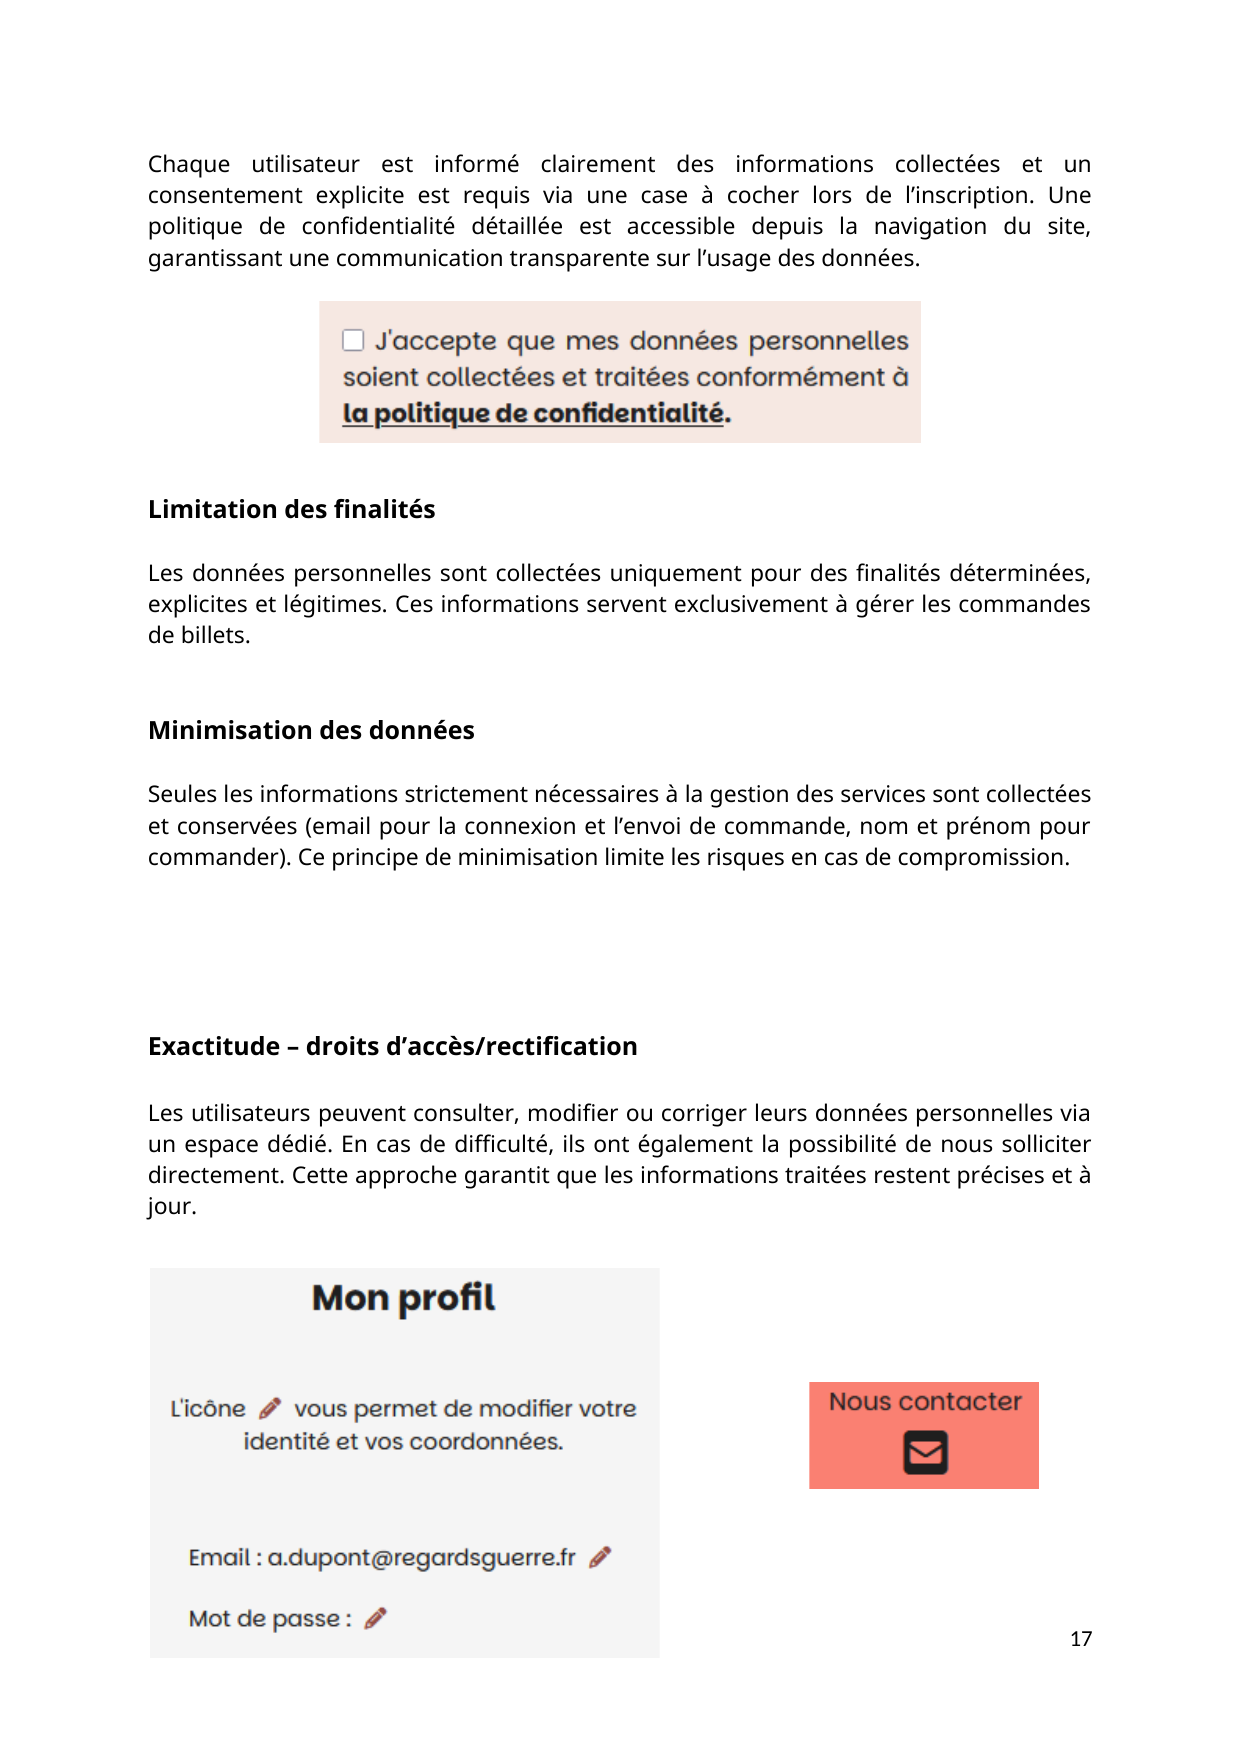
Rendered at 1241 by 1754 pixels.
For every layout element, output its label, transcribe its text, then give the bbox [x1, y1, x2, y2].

text Minimisation des données [148, 713, 1092, 747]
list Les données personnelles sont collectées uniquement pour des finalités déterminées, explicites et légitimes. Ces informations servent exclusivement à gérer les commandes de billets. [148, 557, 1092, 651]
list Seules les informations strictement nécessaires à la gestion des services sont collectées et conservées (email pour la connexion et l’envoi de commande, nom et prénom pour commander). Ce principe de minimisation limite les risques en cas de compromission. [148, 778, 1092, 872]
text Limitation des finalités [148, 491, 1092, 526]
picture [809, 1382, 1039, 1489]
list Chaque utilisateur est informé clairement des informations collectées et un consentement explicite est requis via une case à cocher lors de l’inscription. Une politique de confidentialité détaillée est accessible depuis la navigation du site, garantissant une communication transparente sur l’usage des données. [148, 148, 1092, 273]
list Les utilisateurs peuvent consulter, modifier ou corriger leurs données personnelles via un espace dédié. En cas de difficulté, ils ont également la possibilité de nous solliciter directement. Cette approche garantit que les informations traitées restent précises et à jour. [148, 1096, 1092, 1221]
picture [150, 1268, 660, 1658]
picture [319, 301, 921, 443]
text Exactitude – droits d’accès/rectification [148, 1028, 1092, 1062]
